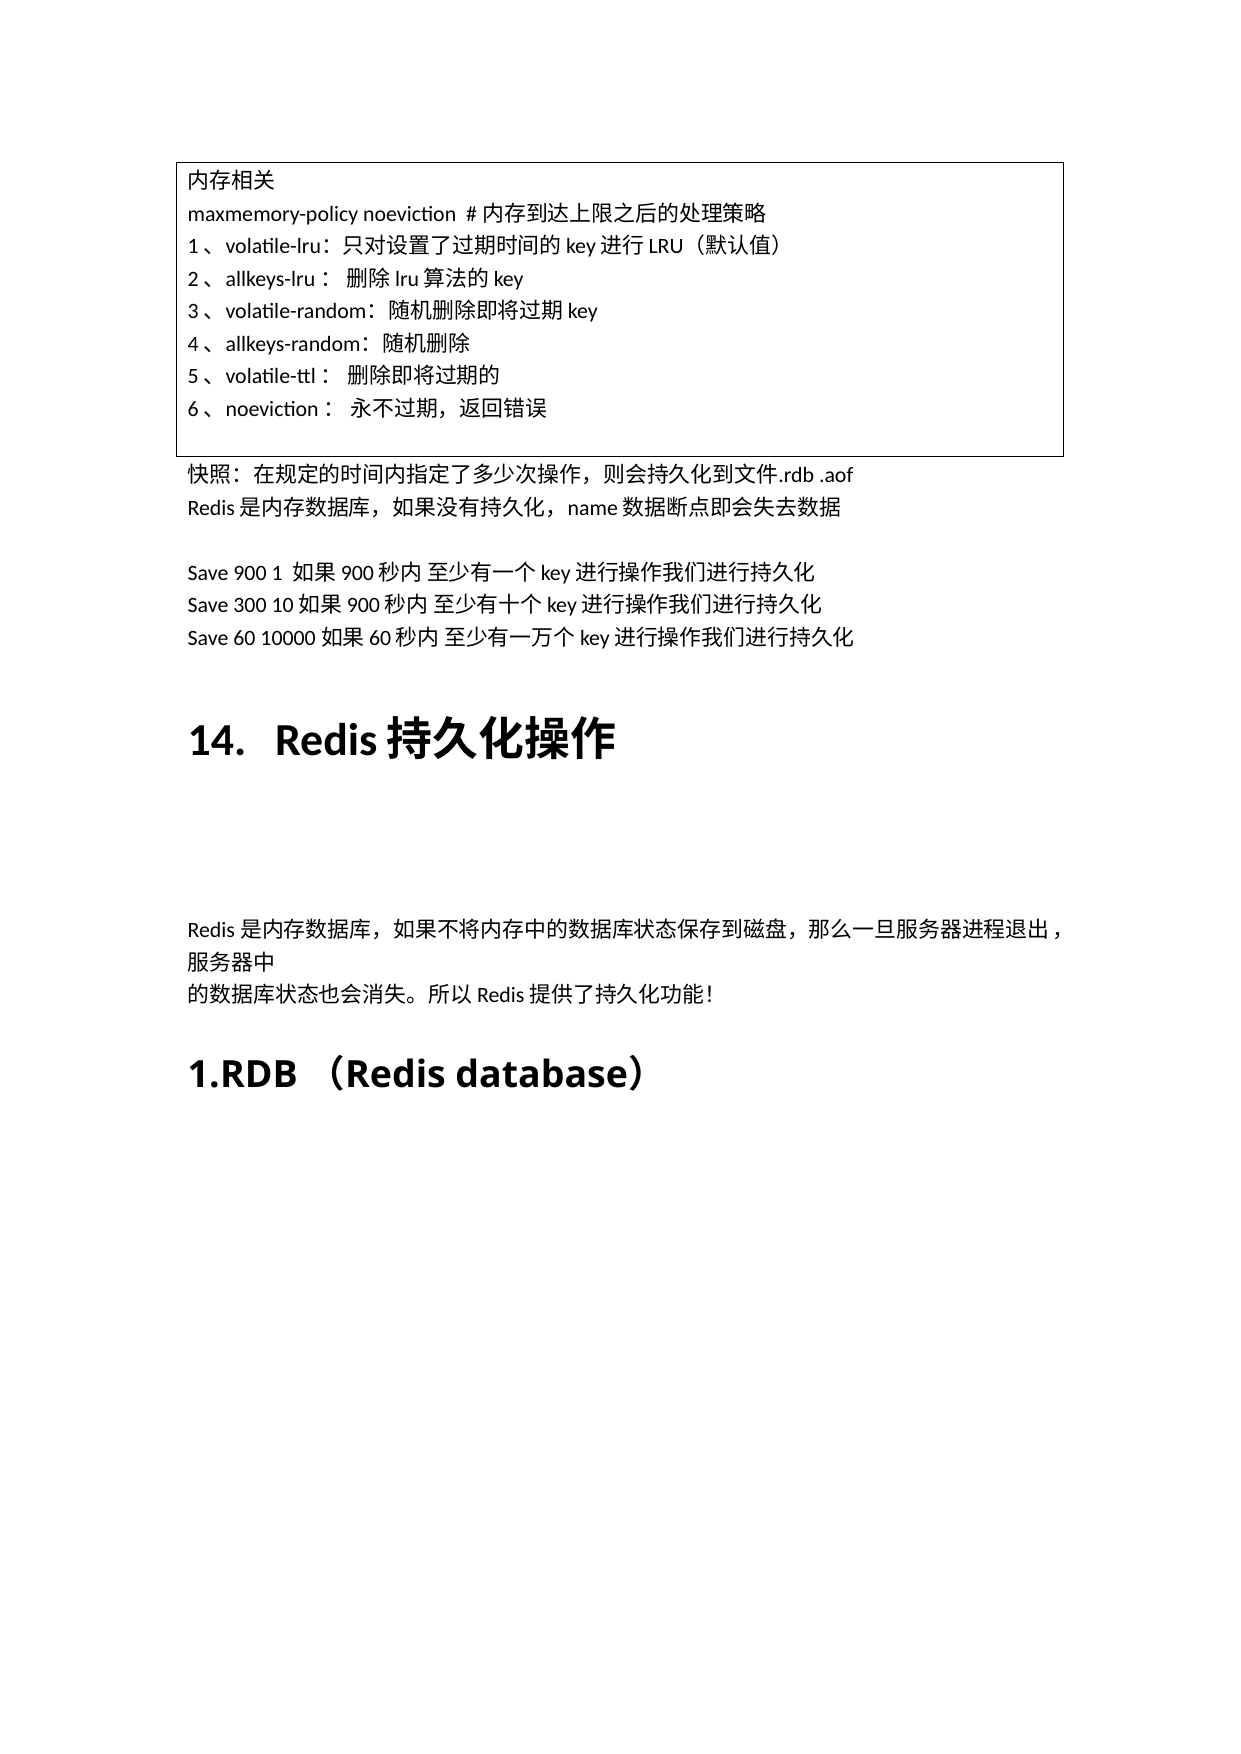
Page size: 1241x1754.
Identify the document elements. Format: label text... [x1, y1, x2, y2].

subtitle Redis持久化操作 [187, 687, 1053, 784]
text Save 900 1 如果900秒内 至少有一个key进行操作我们进行持久化 [187, 554, 1053, 587]
text Redis是内存数据库，如果没有持久化，name数据断点即会失去数据 [187, 489, 1053, 522]
subtitle RDB （Redis database） [187, 1038, 1053, 1103]
text Redis 是内存数据库，如果不将内存中的数据库状态保存到磁盘，那么一旦服务器进程退出，服务器中 的数据库状态也会消失。所以 Redis 提供了持久化功能！ [187, 912, 1053, 1009]
text Save 60 10000 如果60秒内 至少有一万个key进行操作我们进行持久化 [187, 619, 1053, 652]
text 快照：在规定的时间内指定了多少次操作，则会持久化到文件.rdb .aof [187, 457, 1053, 489]
text Save 300 10 如果900秒内 至少有十个key进行操作我们进行持久化 [187, 587, 1053, 619]
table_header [177, 163, 1063, 456]
